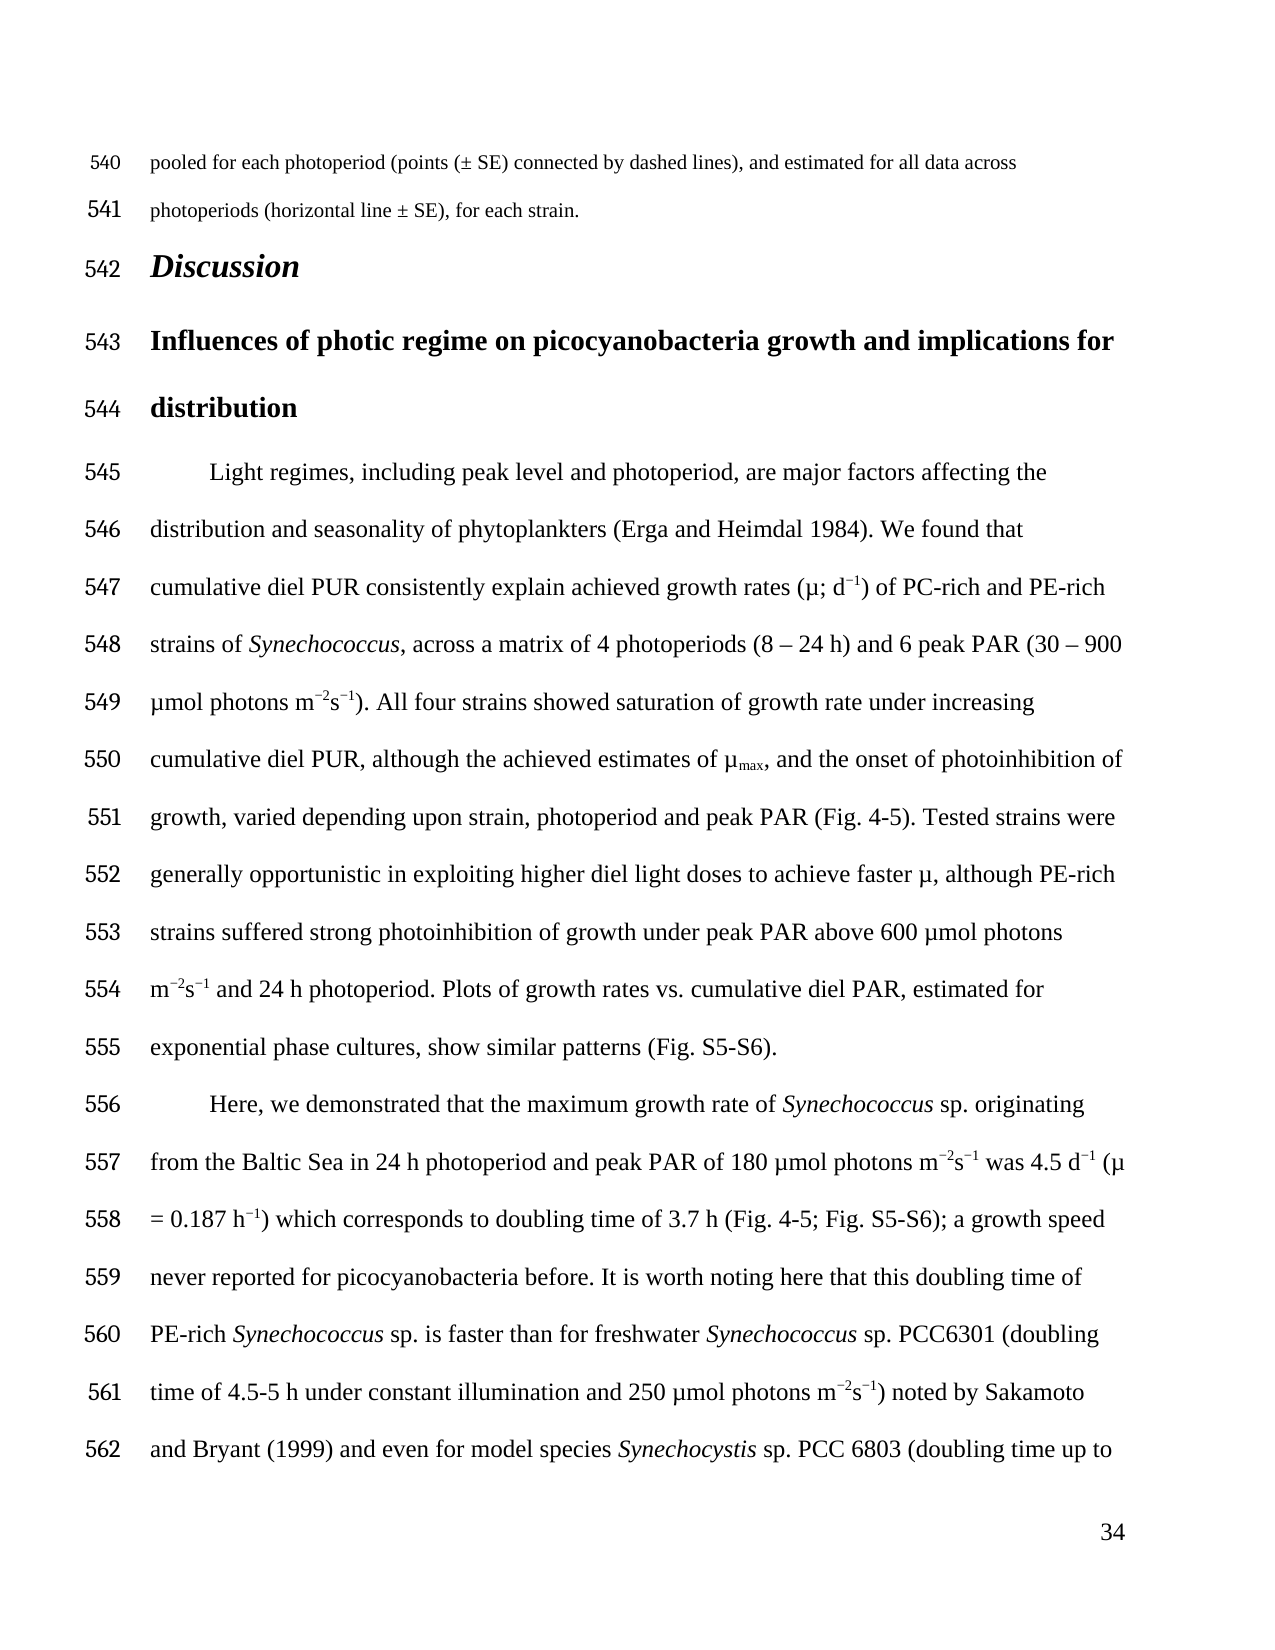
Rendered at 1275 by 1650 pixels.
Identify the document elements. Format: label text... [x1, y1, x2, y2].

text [150, 1089, 1125, 1463]
subtitle Influences of photic regime on picocyanobacteria growth and implications for distribution [150, 323, 1125, 423]
subtitle Discussion [150, 246, 1125, 284]
text Light regimes, including peak level and photoperiod, are major factors affecting the distribution and seasonality of phytoplankters (Erga and Heimdal 1984). We found that cumulative diel PUR consistently explain achieved growth rates (µ; d−1) of PC-rich and PE-rich strains of Synechococcus, across a matrix of 4 photoperiods (8 – 24 h) and 6 peak PAR (30 – 900 µmol photons m−2s−1). All four strains showed saturation of growth rate under increasing cumulative diel PUR, although the achieved estimates of µmax, and the onset of photoinhibition of growth, varied depending upon strain, photoperiod and peak PAR (Fig. 4-5). Tested strains were generally opportunistic in exploiting higher diel light doses to achieve faster µ, although PE-rich strains suffered strong photoinhibition of growth under peak PAR above 600 µmol photons m−2s−1 and 24 h photoperiod. Plots of growth rates vs. cumulative diel PAR, estimated for exponential phase cultures, show similar patterns (Fig. S5-S6). [150, 457, 1125, 1061]
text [150, 150, 1125, 222]
